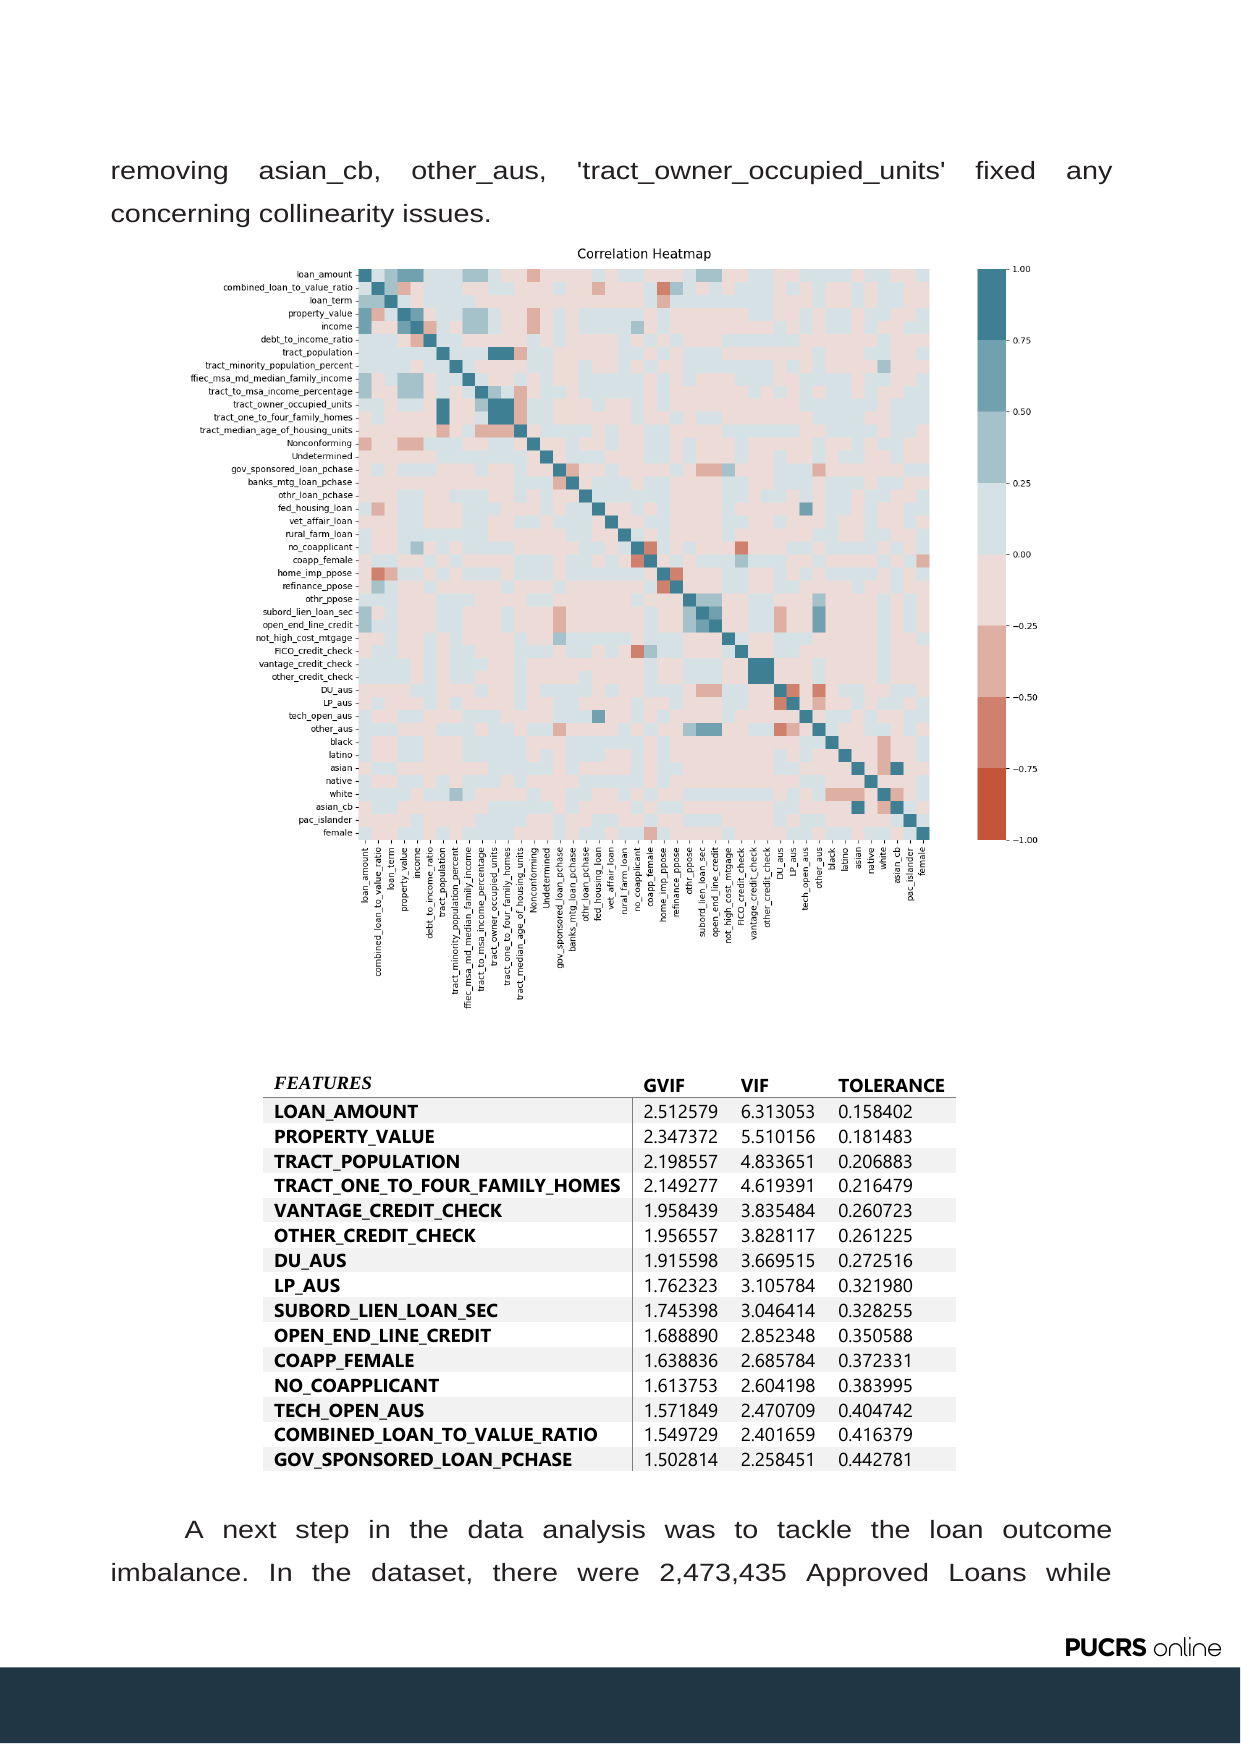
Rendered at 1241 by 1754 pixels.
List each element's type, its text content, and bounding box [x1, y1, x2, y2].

table_cell 0.216479 [827, 1173, 956, 1198]
table_cell 2.198557 [633, 1148, 729, 1173]
table_cell 2.347372 [633, 1123, 729, 1148]
table_cell 0.383995 [827, 1372, 956, 1397]
table_cell open_end_line_credit [263, 1322, 632, 1347]
table_cell 4.619391 [729, 1173, 827, 1198]
table_header Tolerance [827, 1072, 956, 1097]
table_cell 1.915598 [633, 1248, 729, 1272]
table_cell 1.638836 [633, 1347, 729, 1372]
table_cell 0.272516 [827, 1248, 956, 1272]
table_cell 1.958439 [633, 1198, 729, 1222]
table_cell 1.571849 [633, 1397, 729, 1422]
table_cell 3.046414 [729, 1297, 827, 1322]
table_cell 0.260723 [827, 1198, 956, 1222]
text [110, 156, 1114, 228]
table_cell 1.688890 [633, 1322, 729, 1347]
table_cell subord_lien_loan_sec [263, 1297, 632, 1322]
table_cell loan_amount [263, 1098, 632, 1123]
table_cell 2.149277 [633, 1173, 729, 1198]
table_cell gov_sponsored_loan_pchase [263, 1447, 632, 1471]
table_cell 3.105784 [729, 1272, 827, 1297]
table_cell 0.416379 [827, 1422, 956, 1447]
table_cell 0.158402 [827, 1098, 956, 1123]
table_cell DU_aus [263, 1248, 632, 1272]
table_cell tech_open_aus [263, 1397, 632, 1422]
table_cell 3.835484 [729, 1198, 827, 1222]
table_cell LP_aus [263, 1272, 632, 1297]
table_cell vantage_credit_check [263, 1198, 632, 1222]
table_header VIF [729, 1072, 827, 1097]
table_cell 1.745398 [633, 1297, 729, 1322]
table_cell 0.372331 [827, 1347, 956, 1372]
table_cell other_credit_check [263, 1223, 632, 1247]
table_cell 4.833651 [729, 1148, 827, 1173]
table_cell 1.762323 [633, 1272, 729, 1297]
table_cell 0.328255 [827, 1297, 956, 1322]
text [110, 1514, 1114, 1586]
table_cell 1.549729 [633, 1422, 729, 1447]
table_cell 0.261225 [827, 1223, 956, 1247]
table_cell 1.613753 [633, 1372, 729, 1397]
table_cell 3.669515 [729, 1248, 827, 1272]
table_cell 2.401659 [729, 1422, 827, 1447]
table_cell 0.321980 [827, 1272, 956, 1297]
table_cell 0.350588 [827, 1322, 956, 1347]
table_cell 3.828117 [729, 1223, 827, 1247]
table_cell 0.404742 [827, 1397, 956, 1422]
table_cell property_value [263, 1123, 632, 1148]
table_cell 0.206883 [827, 1148, 956, 1173]
table_cell combined_loan_to_value_ratio [263, 1422, 632, 1447]
table_cell 1.502814 [633, 1447, 729, 1471]
table_cell 2.685784 [729, 1347, 827, 1372]
table_header GVIF [632, 1072, 729, 1097]
table_header Features [263, 1072, 632, 1097]
table_cell 2.258451 [729, 1447, 827, 1471]
table_cell 5.510156 [729, 1123, 827, 1148]
picture [1064, 1636, 1222, 1658]
table_cell 6.313053 [729, 1098, 827, 1123]
table_cell 0.181483 [827, 1123, 956, 1148]
table_cell 2.852348 [729, 1322, 827, 1347]
table_cell tract_one_to_four_family_homes [263, 1173, 632, 1198]
table_cell no_coapplicant [263, 1372, 632, 1397]
table_cell coapp_female [263, 1347, 632, 1372]
table_cell tract_population [263, 1148, 632, 1173]
table_cell 2.470709 [729, 1397, 827, 1422]
picture [184, 242, 1044, 1014]
table_cell 0.442781 [827, 1447, 956, 1471]
table_cell 2.512579 [633, 1098, 729, 1123]
table_cell 2.604198 [729, 1372, 827, 1397]
table_cell 1.956557 [633, 1223, 729, 1247]
